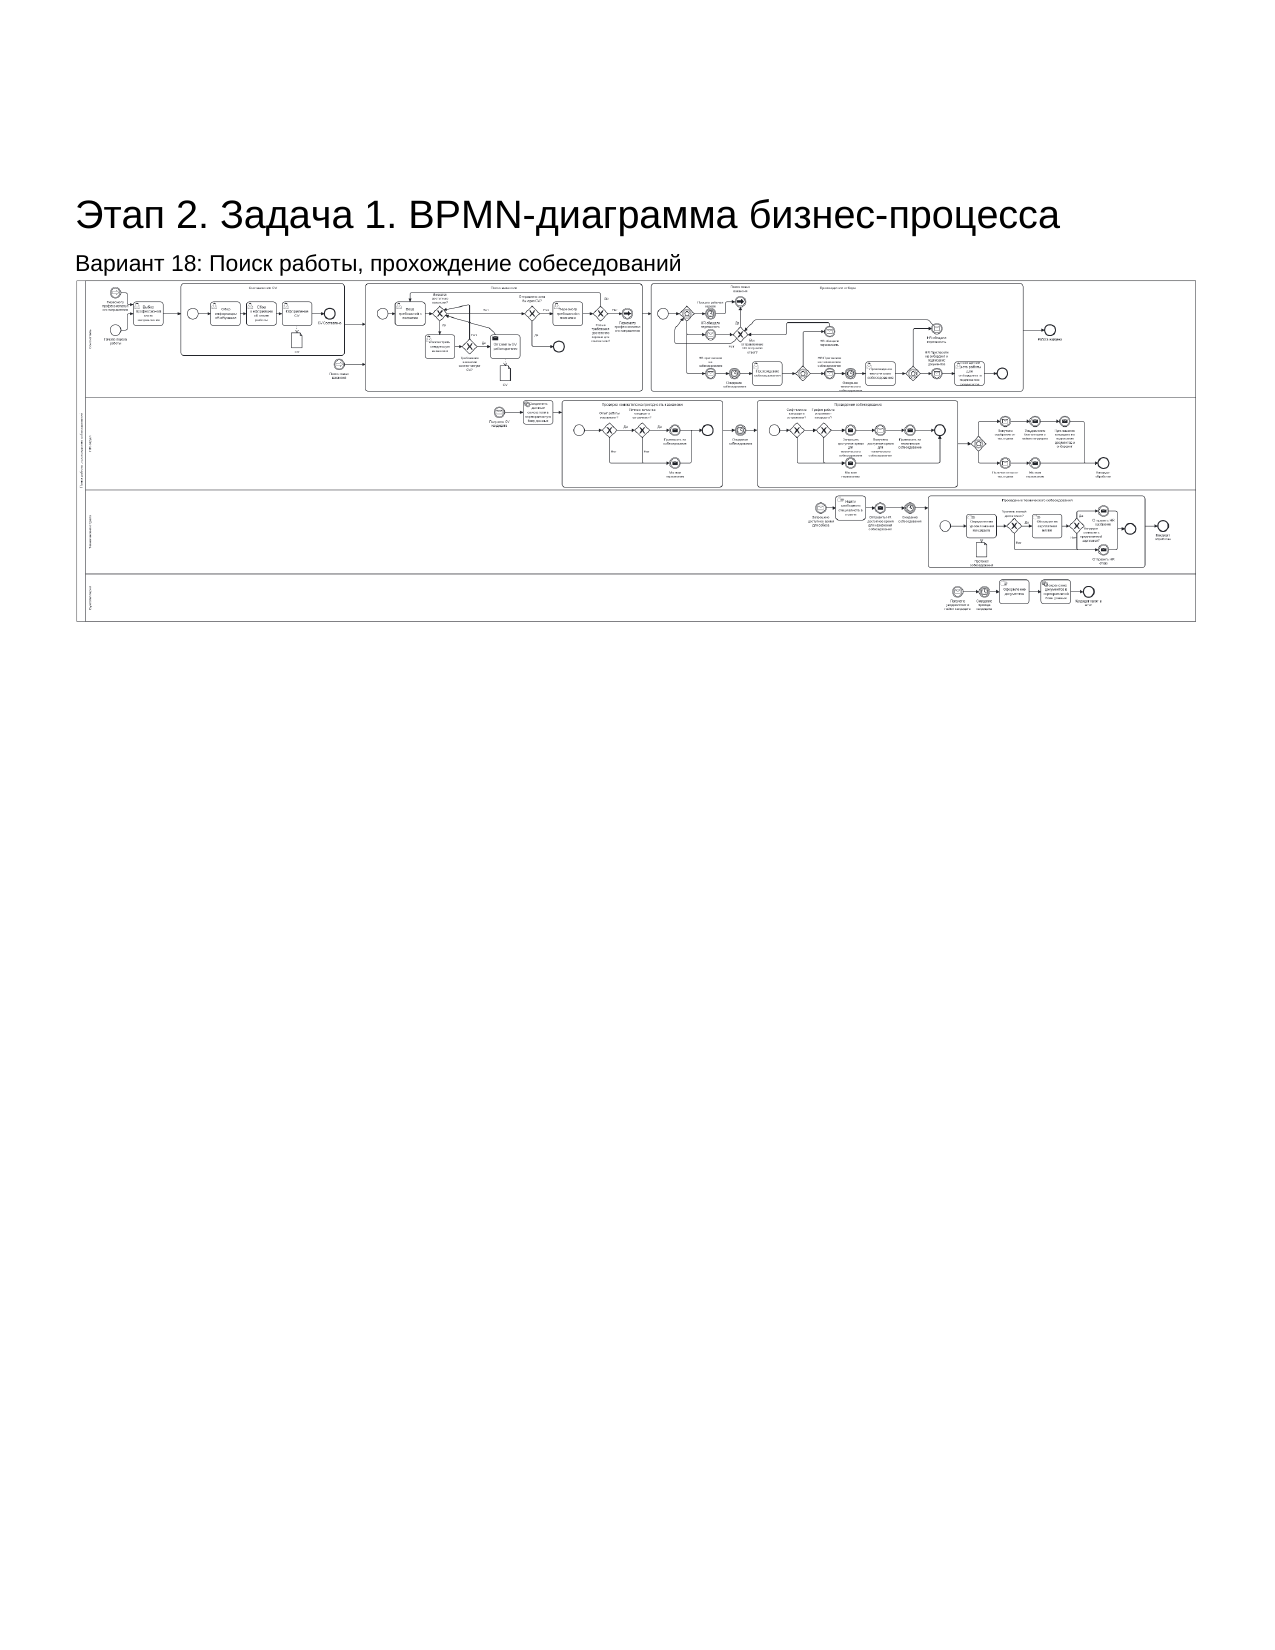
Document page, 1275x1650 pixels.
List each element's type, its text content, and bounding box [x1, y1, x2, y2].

text Вариант 18: Поиск работы, прохождение собеседований [75, 250, 1125, 276]
subtitle Этап 2. Задача 1. BPMN-диаграмма бизнес-процесса [75, 192, 1200, 237]
picture [75, 280, 1197, 623]
